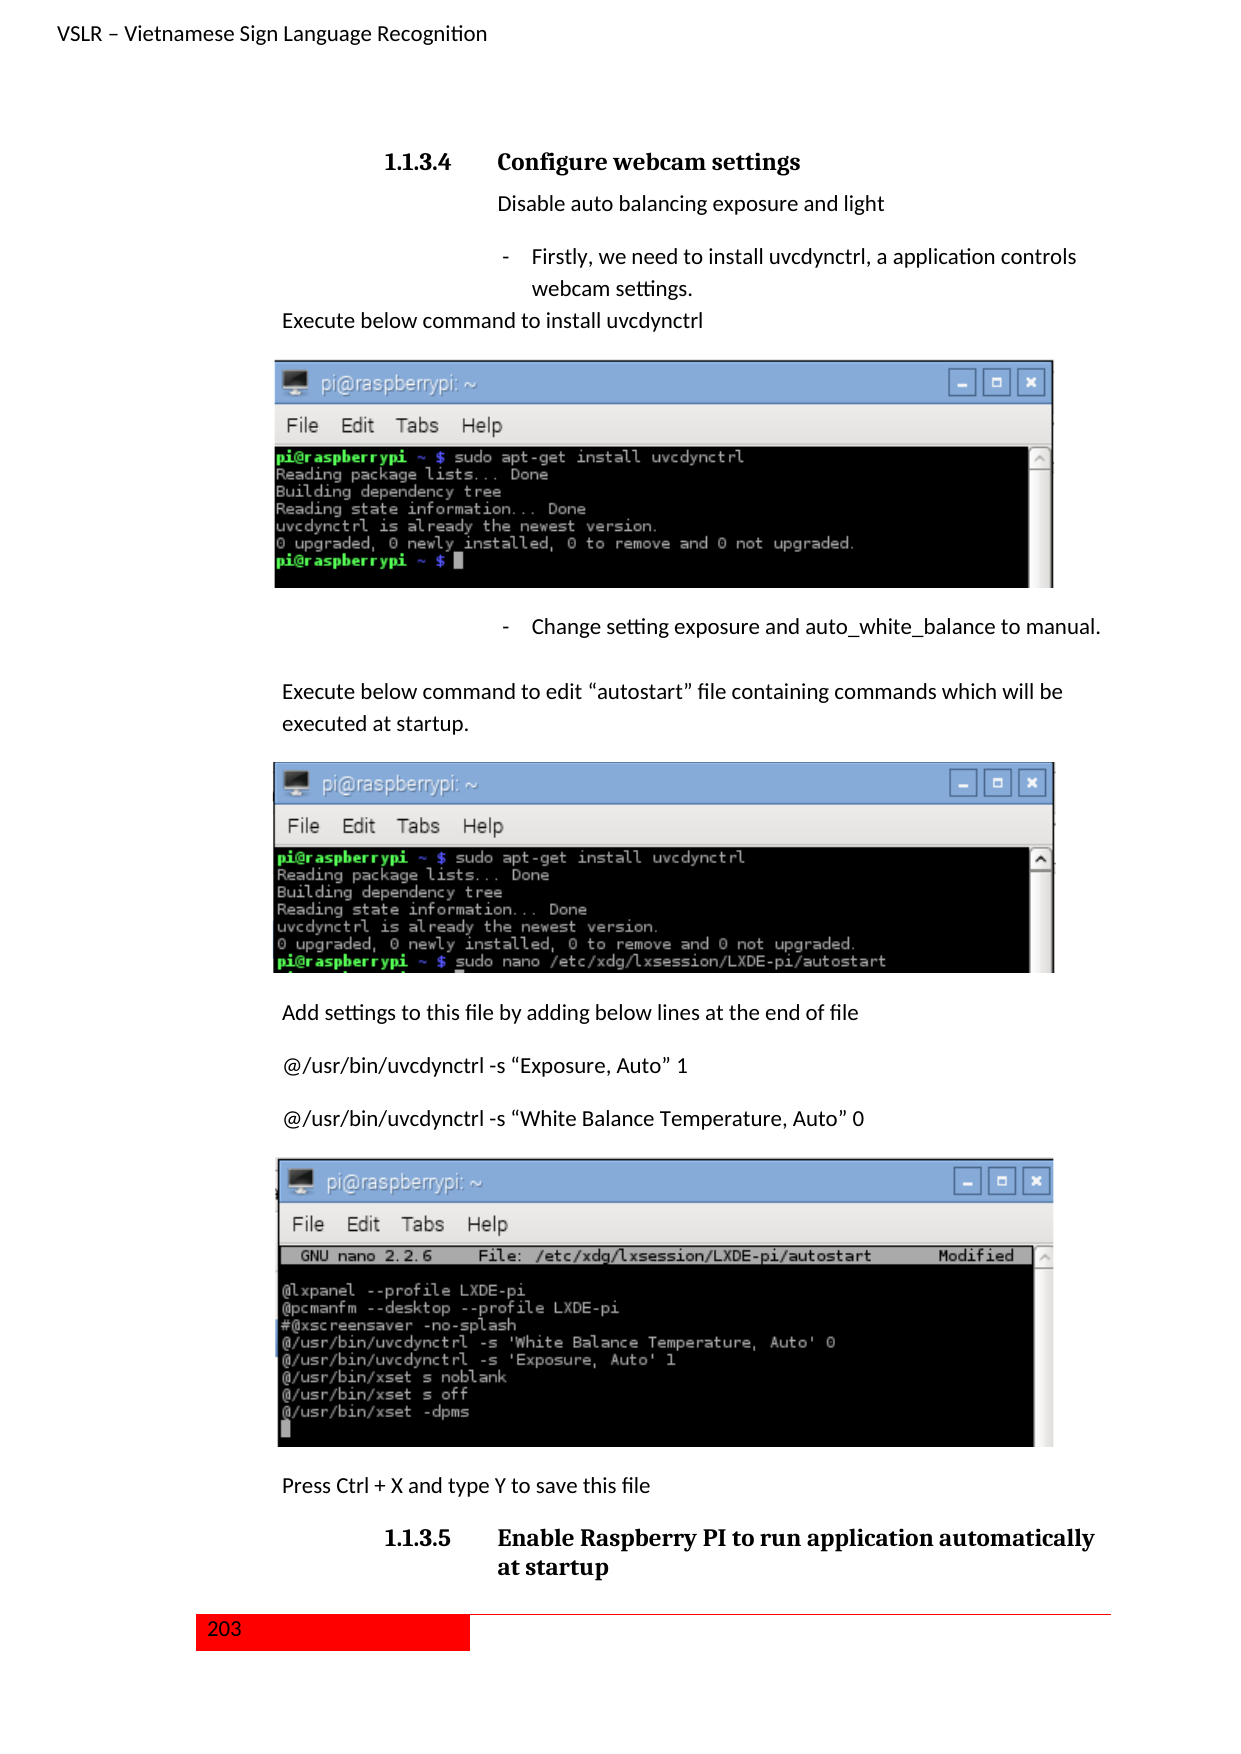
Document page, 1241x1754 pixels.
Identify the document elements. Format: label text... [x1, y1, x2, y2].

text @/usr/bin/uvcdynctrl -s “Exposure, Auto” 1 [207, 1051, 1122, 1079]
text Execute below command to install uvcdynctrl [207, 306, 1122, 334]
picture [275, 1157, 1054, 1447]
picture [272, 762, 1056, 973]
text Disable auto balancing exposure and light [432, 189, 1122, 217]
text Execute below command to edit “autostart” file containing commands which will be executed at startup. [282, 677, 1122, 737]
text @/usr/bin/uvcdynctrl -s “White Balance Temperature, Auto” 0 [207, 1104, 1122, 1132]
list Change setting exposure and auto_white_balance to manual. [502, 612, 1122, 641]
subtitle Enable Raspberry PI to run application automatically at startup [385, 1524, 1122, 1582]
text Add settings to this file by adding below lines at the end of file [207, 998, 1122, 1026]
list Firstly, we need to install uvcdynctrl, a application controls webcam settings. [502, 242, 1122, 302]
text Press Ctrl + X and type Y to save this file [207, 1471, 1122, 1499]
subtitle Configure webcam settings [385, 148, 1122, 176]
picture [274, 359, 1055, 588]
